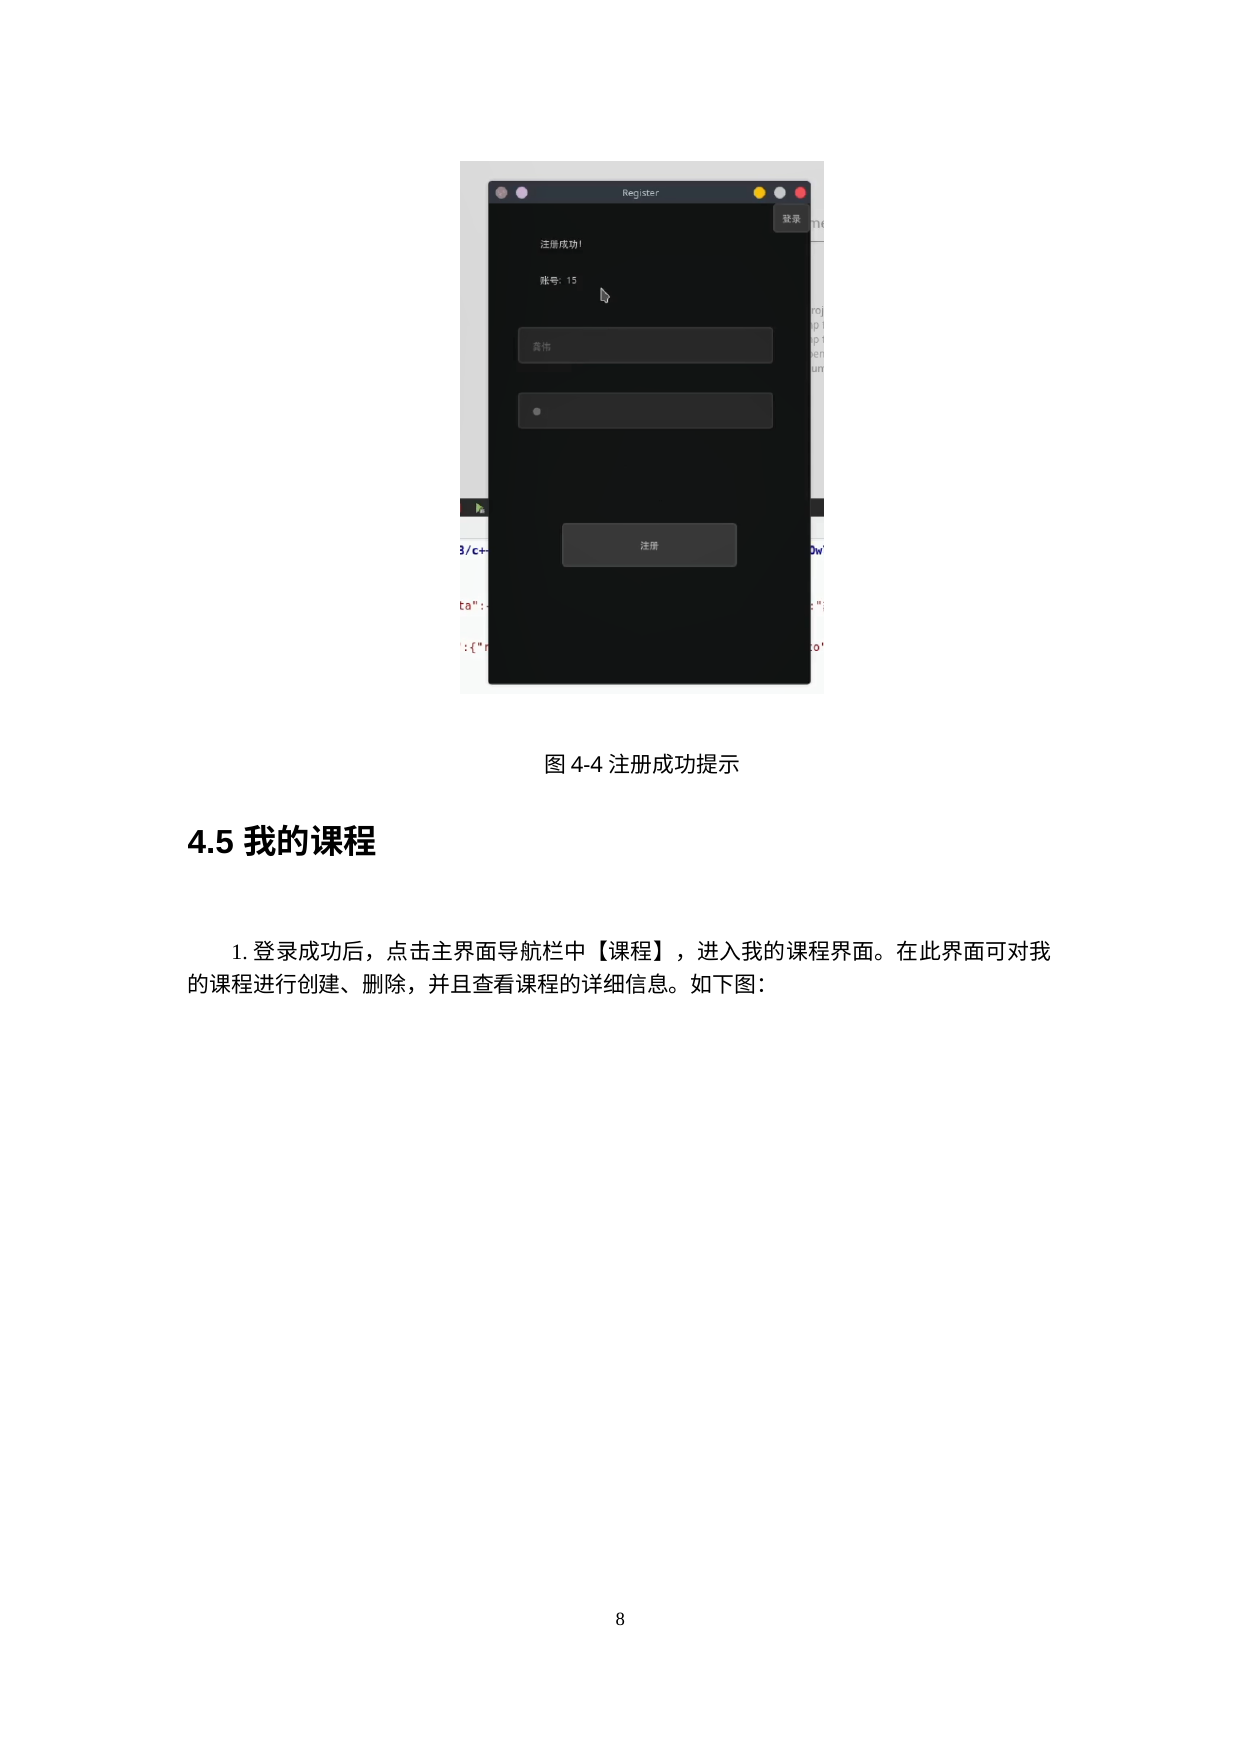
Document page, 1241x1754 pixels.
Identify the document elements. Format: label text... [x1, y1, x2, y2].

picture [460, 161, 824, 694]
text 1. 登录成功后，点击主界面导航栏中【课程】，进入我的课程界面。在此界面可对我的课程进行创建、删除，并且查看课程的详细信息。如下图： [187, 934, 1053, 999]
subtitle 4.5 我的课程 [187, 807, 1053, 872]
text 图4-4 注册成功提示 [187, 747, 1053, 779]
